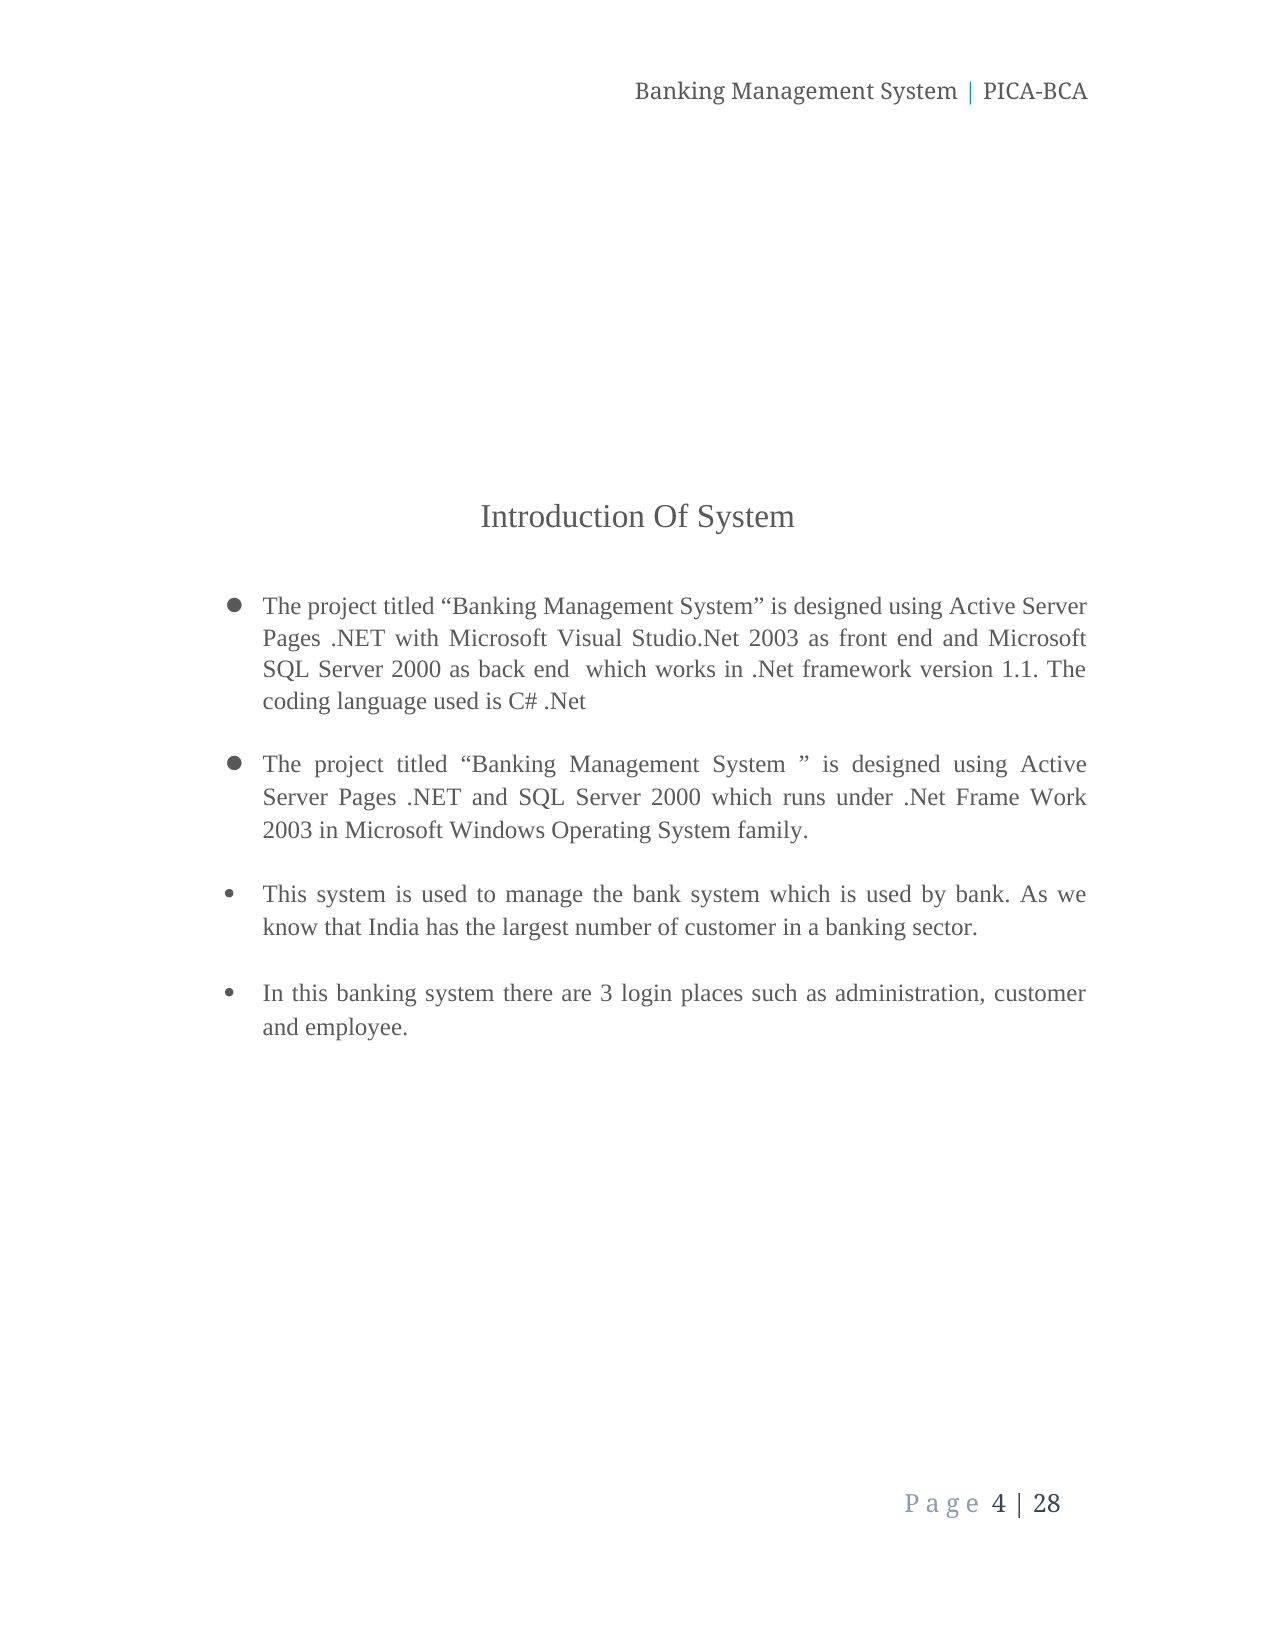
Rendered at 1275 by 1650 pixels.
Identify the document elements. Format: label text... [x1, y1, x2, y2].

list The project titled “Banking Management System ” is designed using Active Server Pages .NET and SQL Server 2000 which runs under .Net Frame Work 2003 in Microsoft Windows Operating System family. [225, 749, 1087, 844]
list This system is used to manage the bank system which is used by bank. As we know that India has the largest number of customer in a banking sector. [225, 879, 1087, 941]
list The project titled “Banking Management System” is designed using Active Server Pages .NET with Microsoft Visual Studio.Net 2003 as front end and Microsoft SQL Server 2000 as back end which works in .Net framework version 1.1. The coding language used is C# .Net [225, 591, 1087, 714]
text Introduction Of System [187, 496, 1087, 534]
list In this banking system there are 3 login places such as administration, customer and employee. [225, 978, 1087, 1040]
